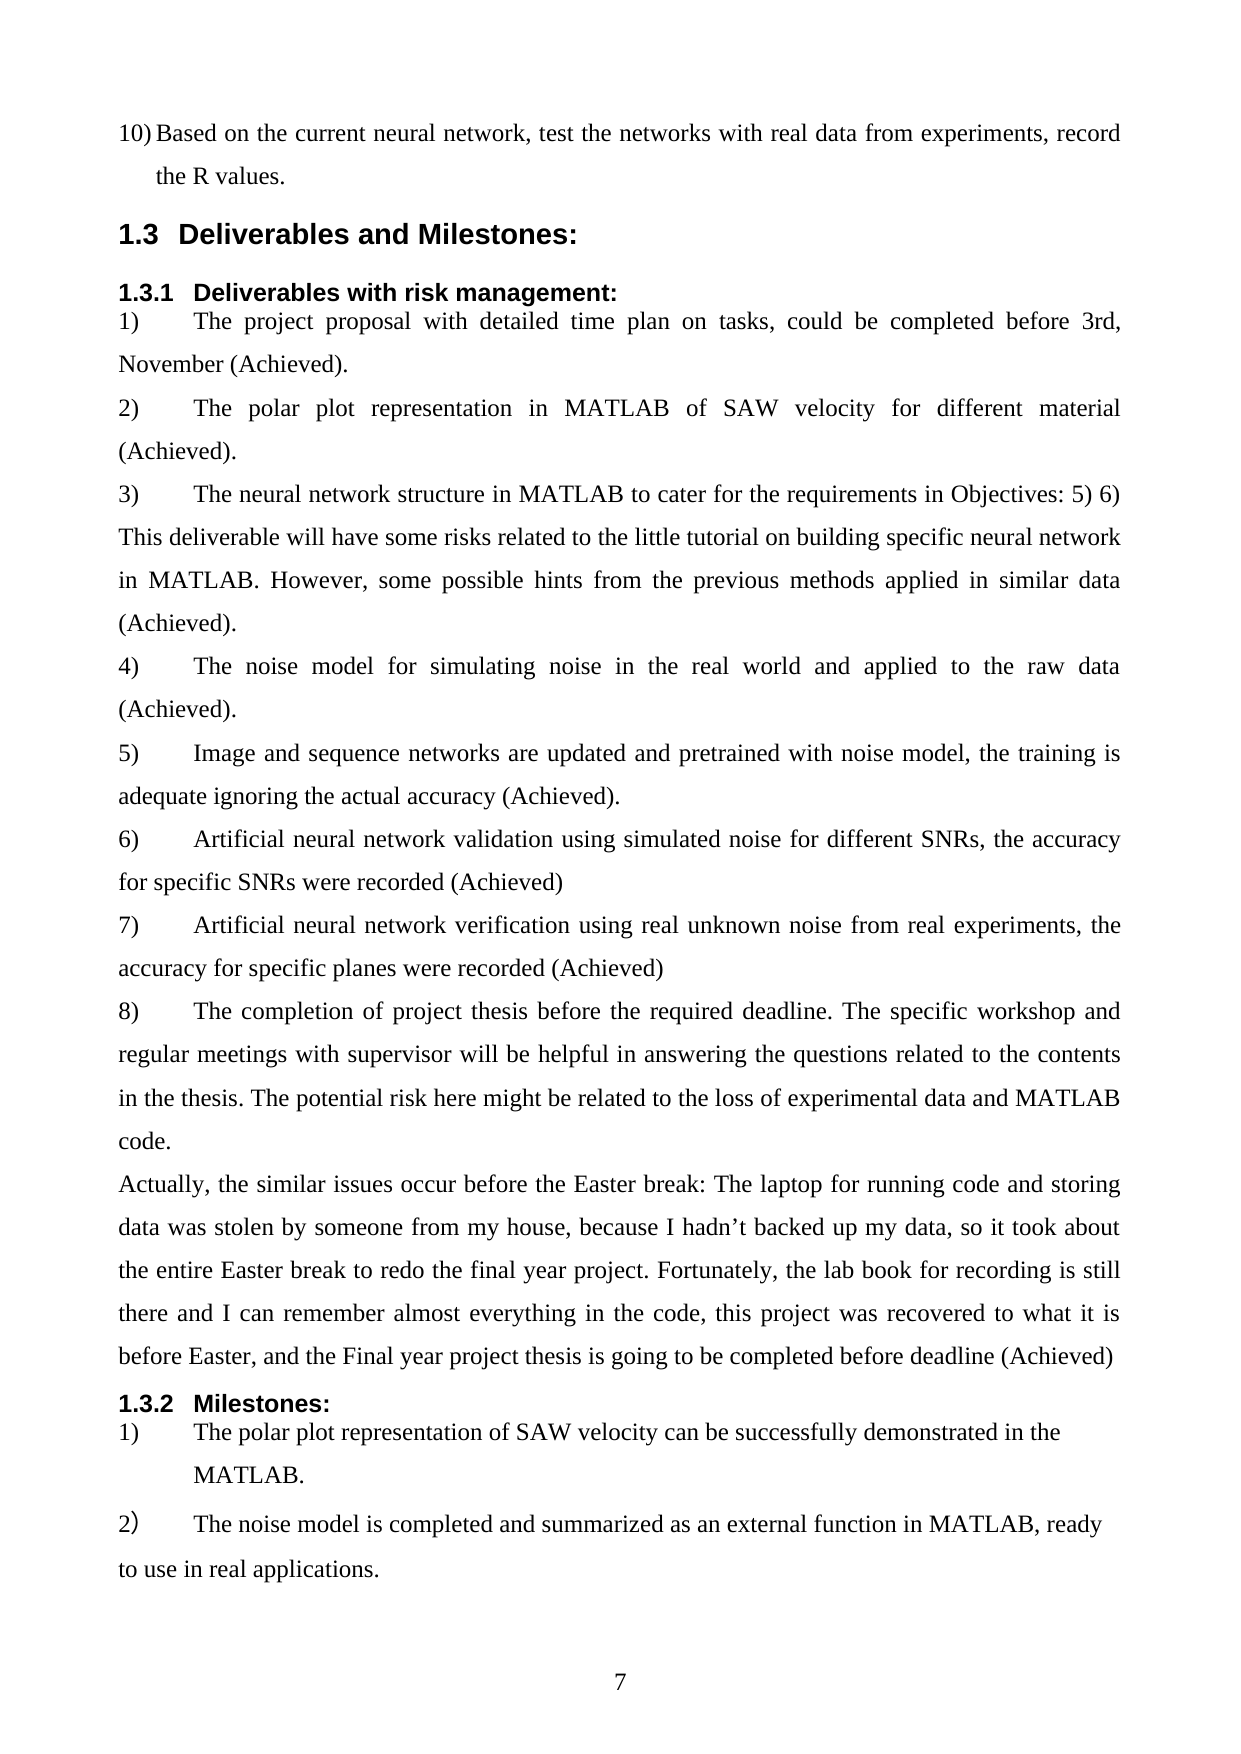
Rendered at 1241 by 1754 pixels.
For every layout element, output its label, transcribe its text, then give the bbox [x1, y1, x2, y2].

text 5) Image and sequence networks are updated and pretrained with noise model, the training is adequate ignoring the actual accuracy (Achieved). [118, 738, 1122, 809]
text 3) The neural network structure in MATLAB to cater for the requirements in Objectives: 5) 6) This deliverable will have some risks related to the little tutorial on building specific neural network in MATLAB. However, some possible hints from the previous methods applied in similar data (Achieved). [118, 479, 1122, 637]
subtitle Deliverables with risk management: [118, 278, 1122, 306]
subtitle Deliverables and Milestones: [118, 217, 1122, 250]
list The polar plot representation of SAW velocity can be successfully demonstrated in the MATLAB. [118, 1417, 1122, 1489]
text 4) The noise model for simulating noise in the real world and applied to the raw data (Achieved). [118, 651, 1122, 723]
text 1) The project proposal with detailed time plan on tasks, could be completed before 3rd, November (Achieved). [118, 306, 1122, 378]
text 8) The completion of project thesis before the required deadline. The specific workshop and regular meetings with supervisor will be helpful in answering the questions related to the contents in the thesis. The potential risk here might be related to the loss of experimental data and MATLAB code. [118, 996, 1122, 1154]
text 6) Artificial neural network validation using simulated noise for different SNRs, the accuracy for specific SNRs were recorded (Achieved) [118, 824, 1122, 896]
text 2） The noise model is completed and summarized as an external function in MATLAB, ready to use in real applications. [118, 1504, 1122, 1583]
subtitle Milestones: [118, 1389, 1122, 1417]
text Actually, the similar issues occur before the Easter break: The laptop for running code and storing data was stolen by someone from my house, because I hadn’t backed up my data, so it took about the entire Easter break to redo the final year project. Fortunately, the lab book for recording is still there and I can remember almost everything in the code, this project was recovered to what it is before Easter, and the Final year project thesis is going to be completed before deadline (Achieved) [118, 1169, 1122, 1370]
text 7) Artificial neural network verification using real unknown noise from real experiments, the accuracy for specific planes were recorded (Achieved) [118, 910, 1122, 982]
text 2) The polar plot representation in MATLAB of SAW velocity for different material (Achieved). [118, 393, 1122, 464]
list Based on the current neural network, test the networks with real data from experiments, record the R values. [118, 118, 1122, 190]
